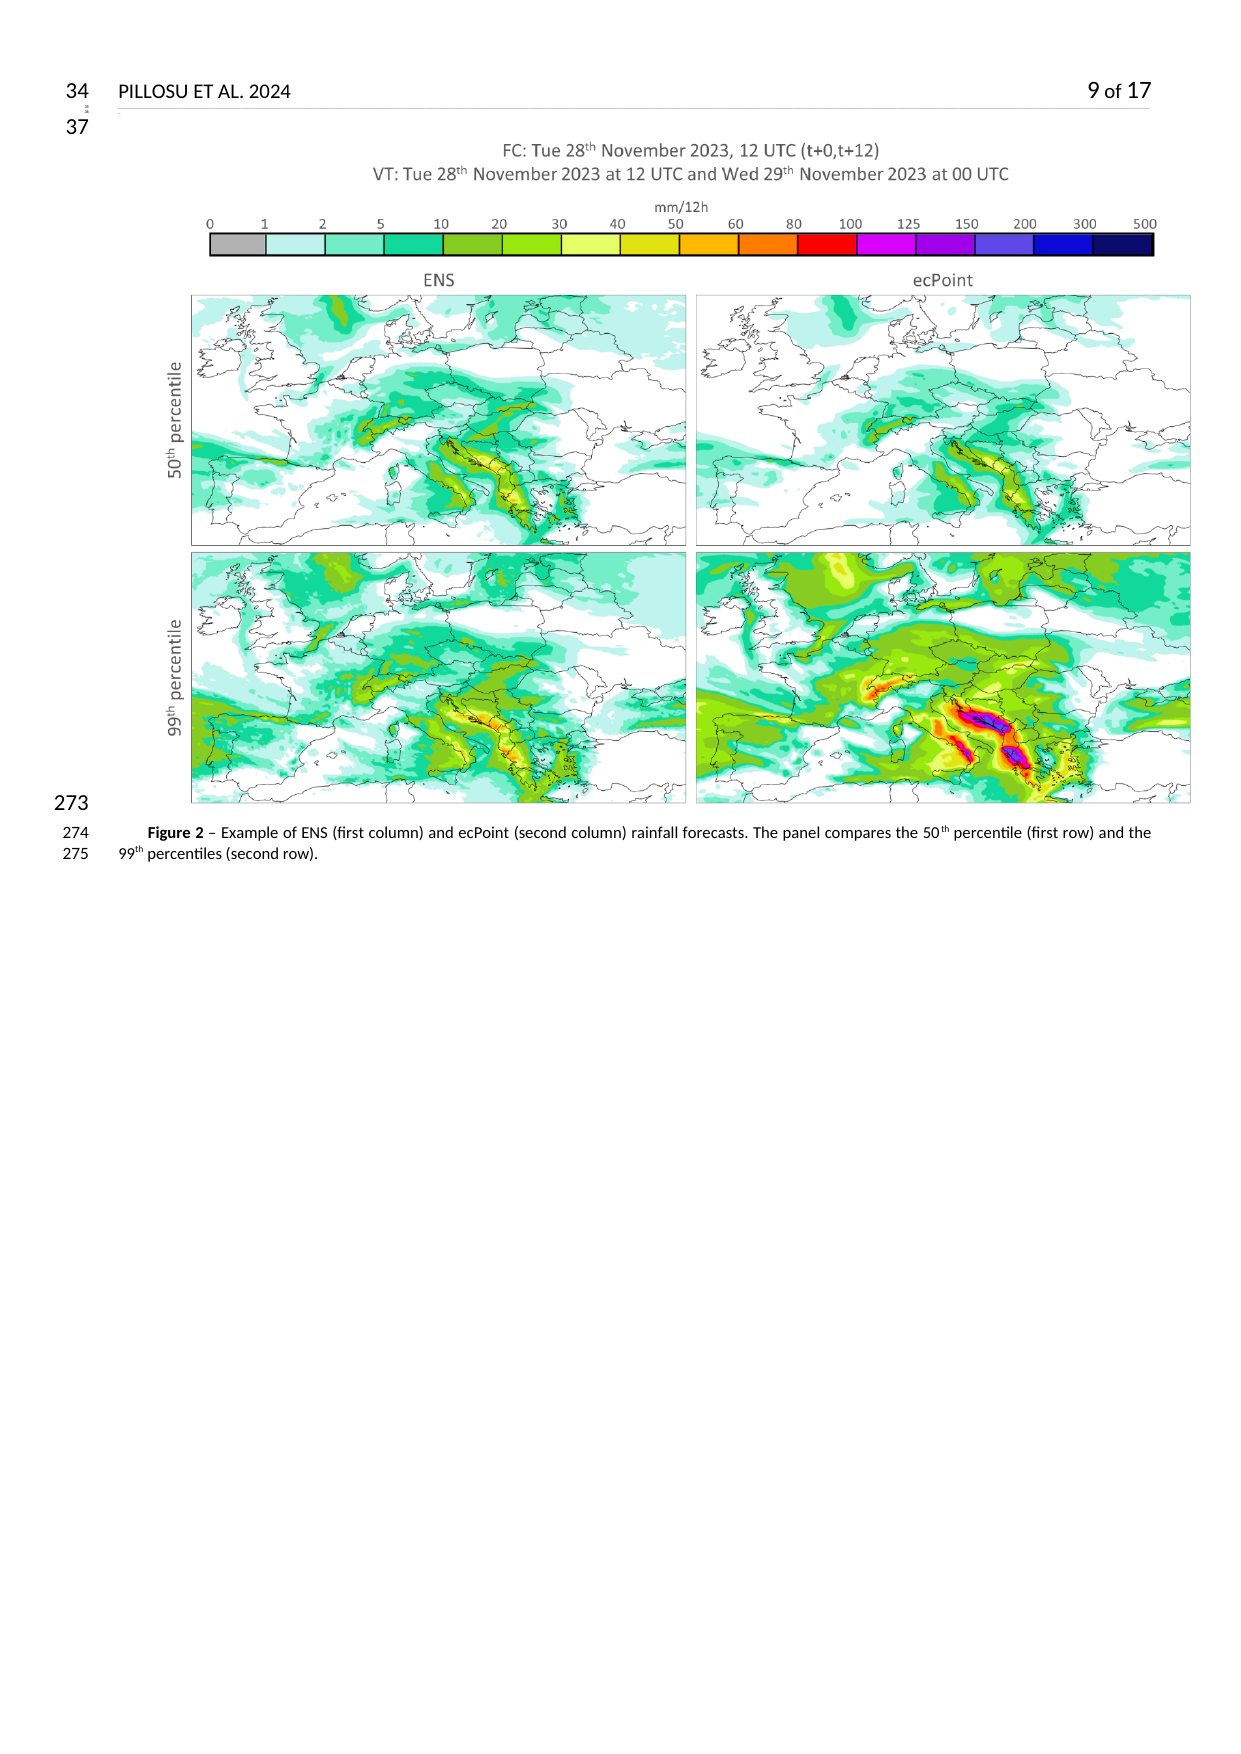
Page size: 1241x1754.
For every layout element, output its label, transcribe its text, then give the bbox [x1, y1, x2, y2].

picture [163, 140, 1197, 811]
text Figure 2 – Example of ENS (first column) and ecPoint (second column) rainfall forecasts. The panel compares the 50th percentile (first row) and the 99th percentiles (second row). [118, 823, 1152, 863]
